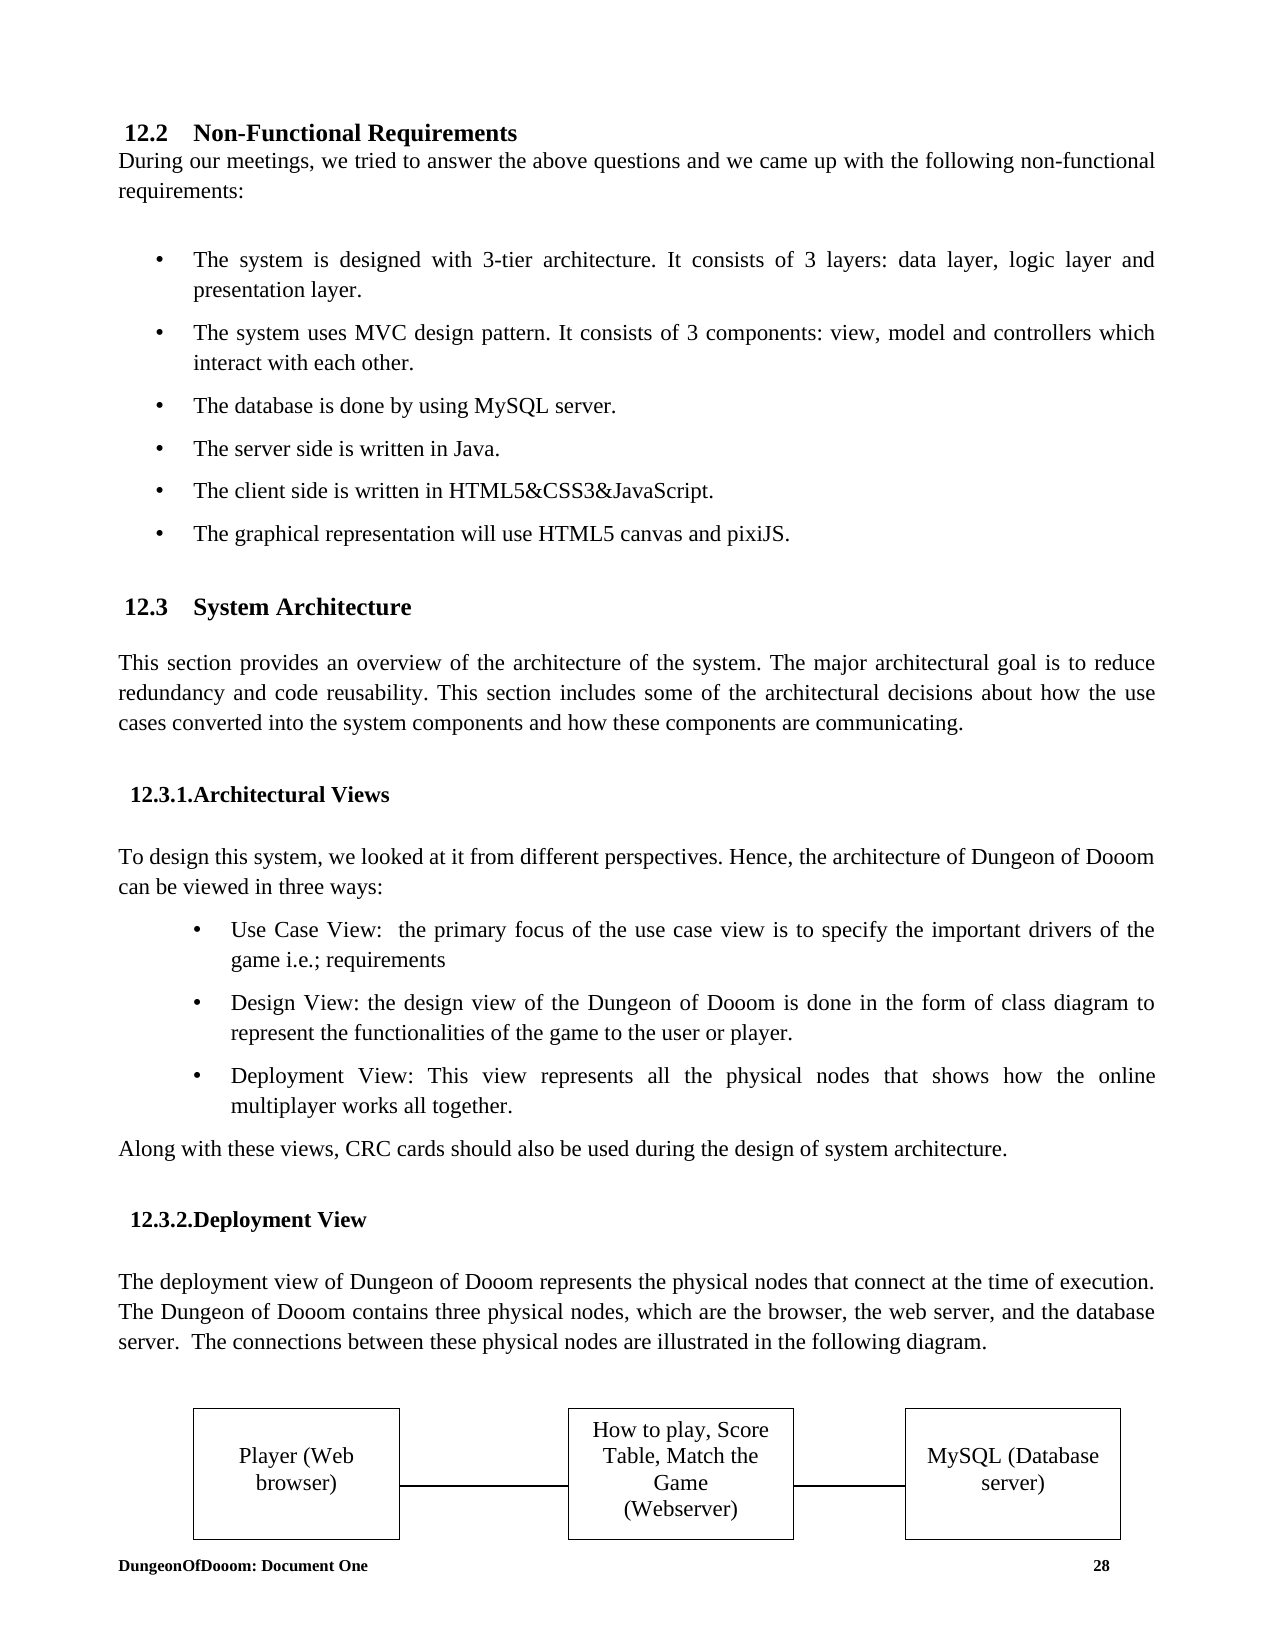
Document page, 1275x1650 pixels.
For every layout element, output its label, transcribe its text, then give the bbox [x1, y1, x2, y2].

text Architectural Views [130, 781, 1157, 807]
list The system uses MVC design pattern. It consists of 3 components: view, model and controllers which interact with each other. [156, 319, 1157, 376]
list The database is done by using MySQL server. [156, 392, 1157, 418]
text Non-Functional Requirements [124, 118, 1157, 147]
list The system is designed with 3-tier architecture. It consists of 3 layers: data layer, logic layer and presentation layer. [156, 246, 1157, 303]
text System Architecture [124, 592, 1157, 620]
list Use Case View: the primary focus of the use case view is to specify the important drivers of the game i.e.; requirements [193, 916, 1157, 972]
list The graphical representation will use HTML5 canvas and pixiJS. [156, 520, 1157, 546]
list The client side is written in HTML5&CSS3&JavaScript. [156, 477, 1157, 504]
text The deployment view of Dungeon of Dooom represents the physical nodes that connect at the time of execution. The Dungeon of Dooom contains three physical nodes, which are the browser, the web server, and the database server. The connections between these physical nodes are illustrated in the following diagram. [118, 1268, 1157, 1355]
text Along with these views, CRC cards should also be used during the design of system architecture. [118, 1134, 1157, 1161]
text To design this system, we looked at it from different perspectives. Hence, the architecture of Dungeon of Dooom can be viewed in three ways: [118, 843, 1157, 899]
text During our meetings, we tried to answer the above questions and we came up with the following non-functional requirements: [118, 147, 1157, 203]
list Deployment View: This view represents all the physical nodes that shows how the online multiplayer works all together. [193, 1062, 1157, 1118]
list The server side is written in Java. [156, 435, 1157, 461]
list Design View: the design view of the Dungeon of Dooom is done in the form of class diagram to represent the functionalities of the game to the user or player. [193, 989, 1157, 1045]
text Deployment View [130, 1206, 1157, 1232]
text This section provides an overview of the architecture of the system. The major architectural goal is to reduce redundancy and code reusability. This section includes some of the architectural decisions about how the use cases converted into the system components and how these components are communicating. [118, 649, 1157, 736]
